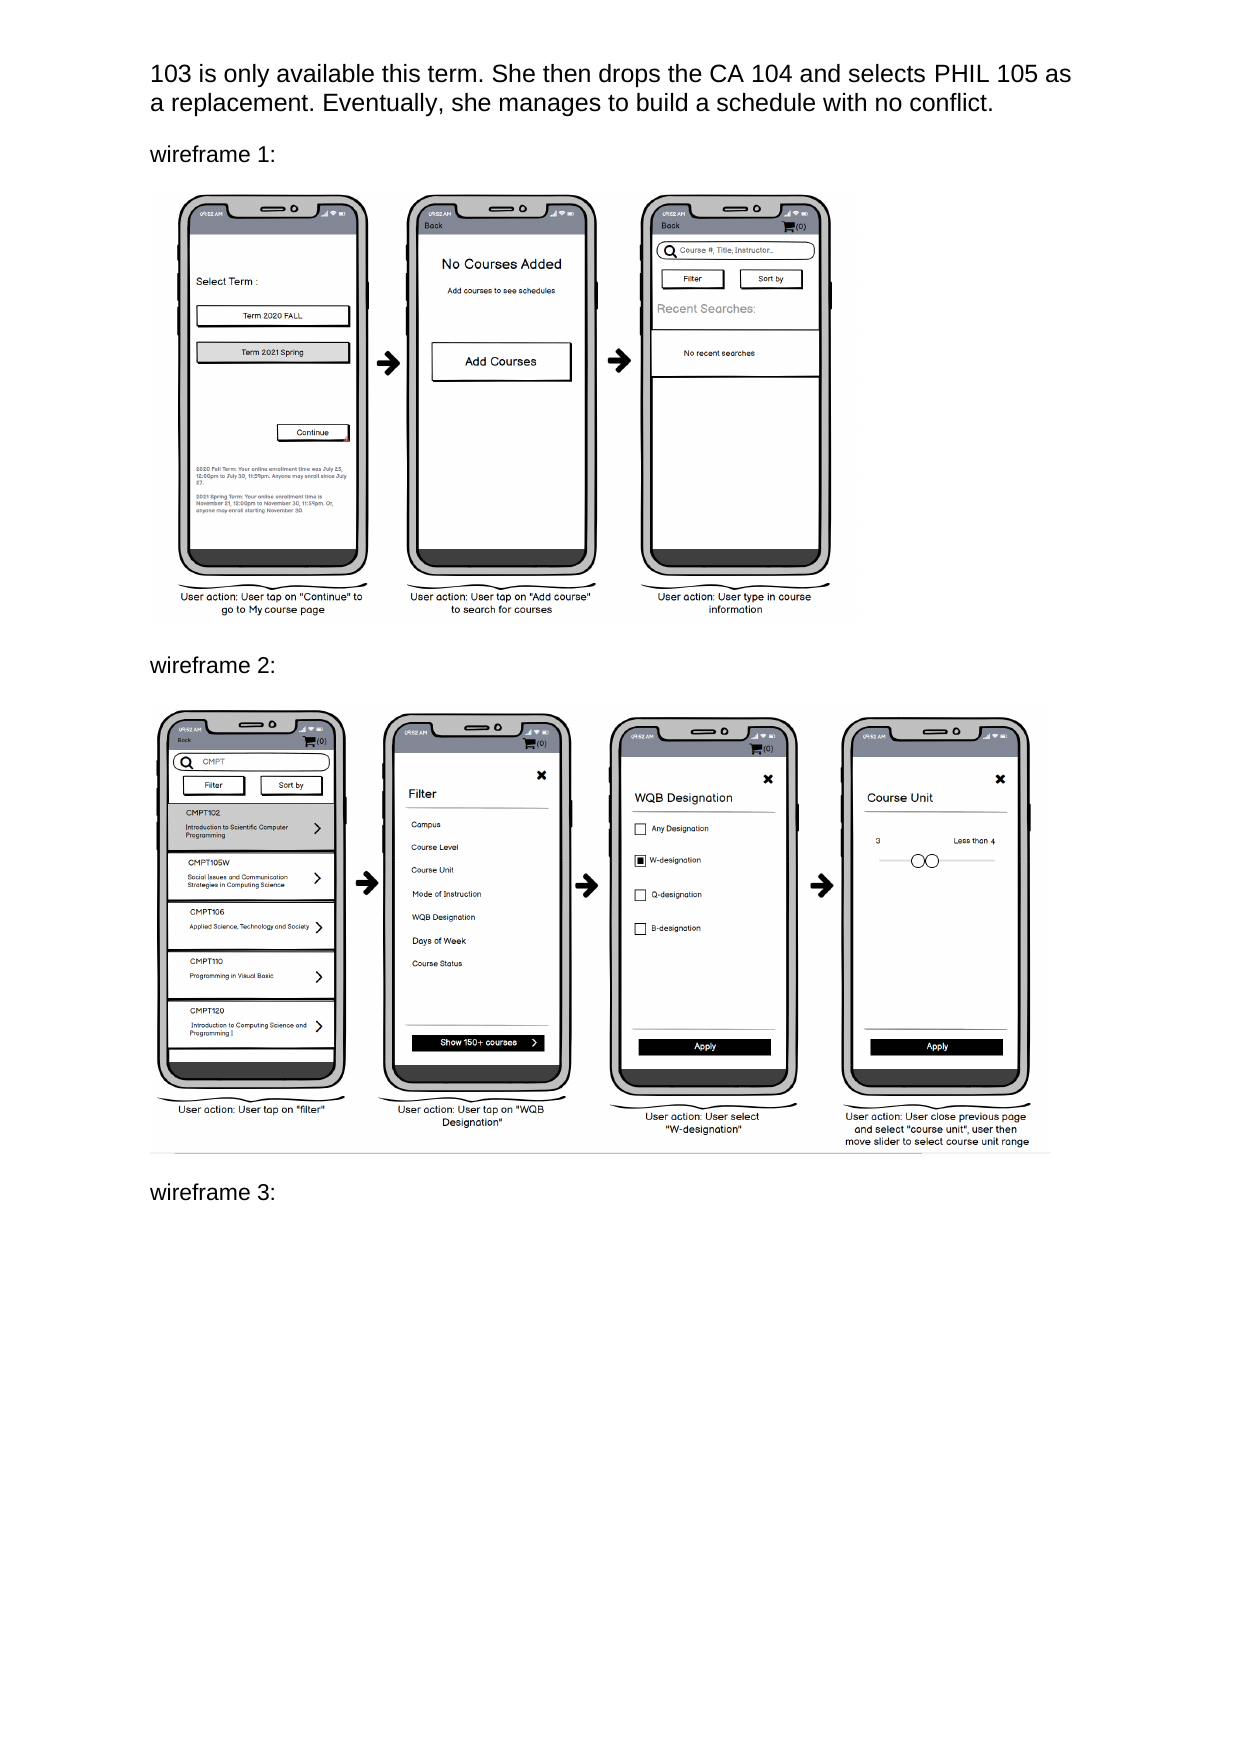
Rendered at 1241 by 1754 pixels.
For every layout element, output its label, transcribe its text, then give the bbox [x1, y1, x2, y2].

text wireframe 3: [150, 1178, 1090, 1205]
picture [150, 192, 862, 627]
text wireframe 2: [150, 652, 1090, 678]
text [150, 59, 1090, 116]
picture [150, 703, 1051, 1154]
text wireframe 1: [150, 141, 1090, 168]
